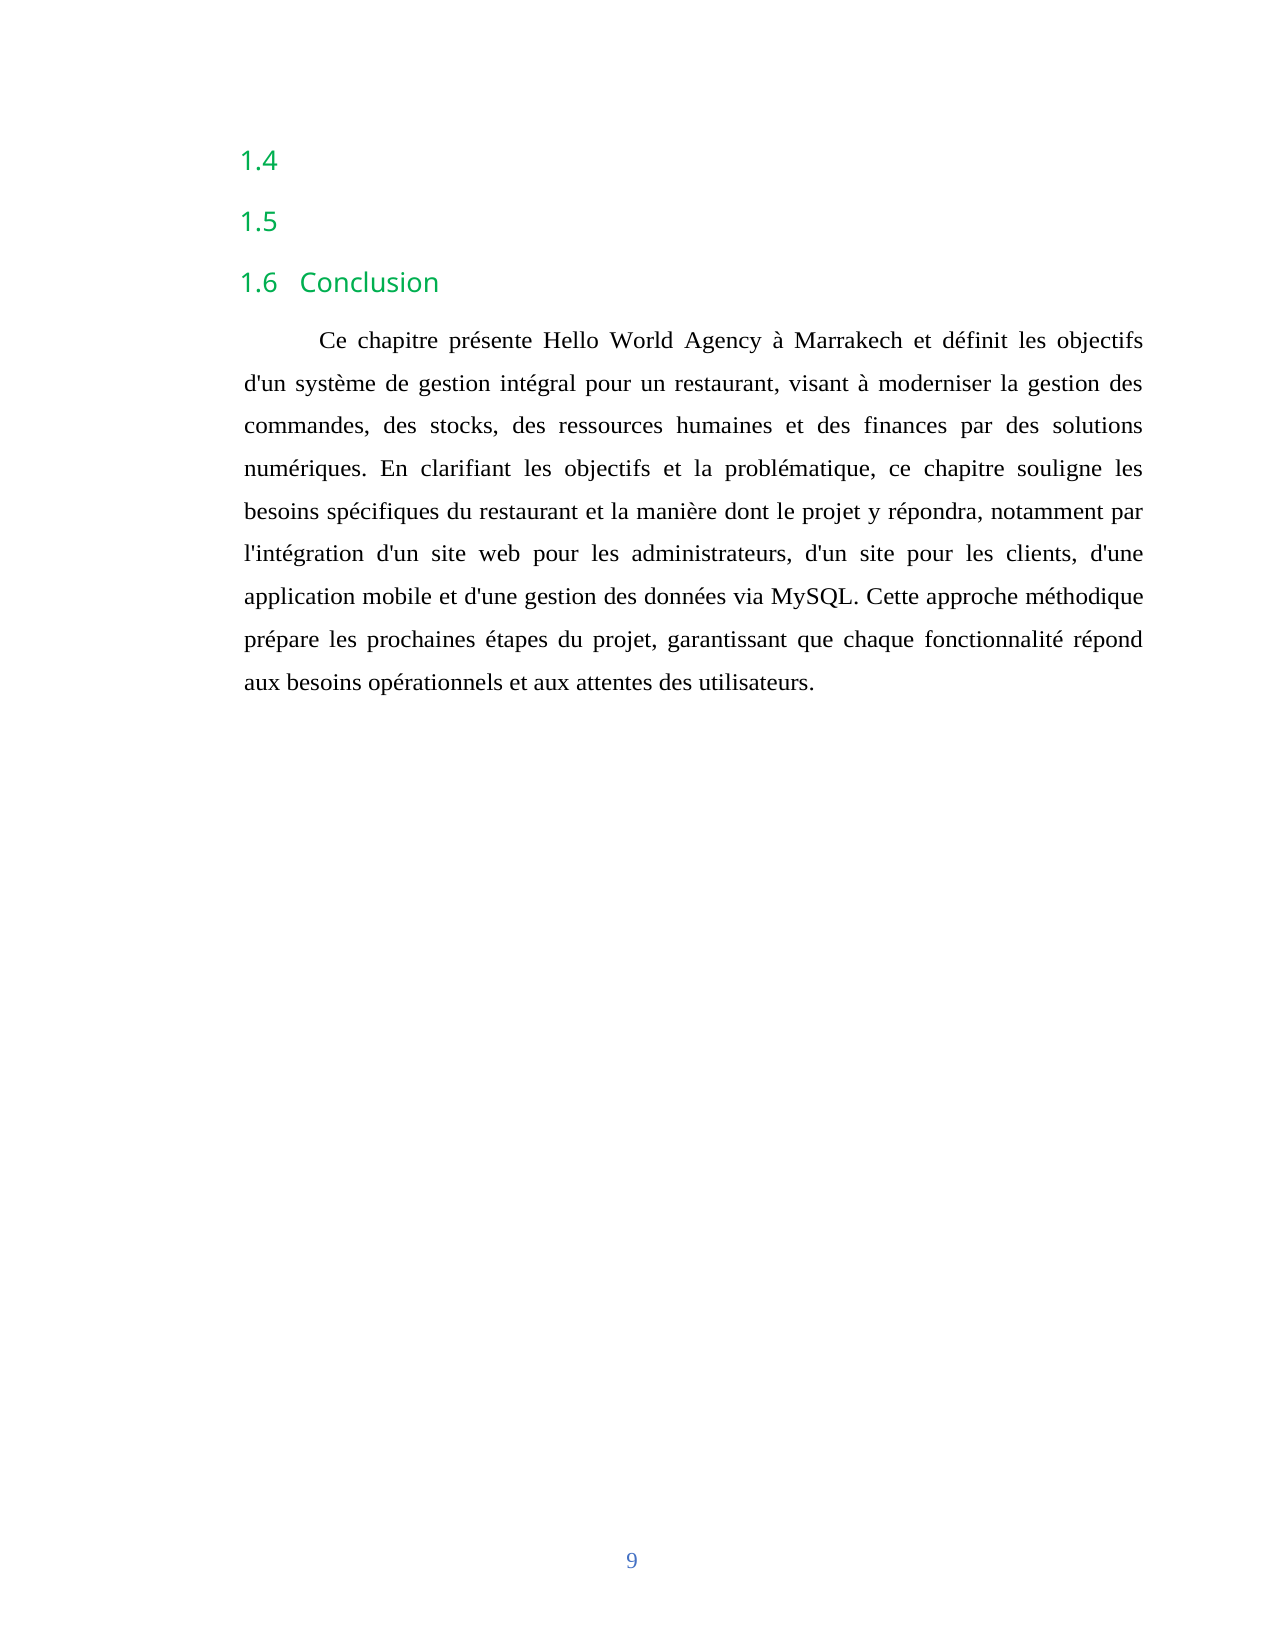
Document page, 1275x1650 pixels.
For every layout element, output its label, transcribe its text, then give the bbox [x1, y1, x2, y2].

text Ce chapitre présente Hello World Agency à Marrakech et définit les objectifs d'un système de gestion intégral pour un restaurant, visant à moderniser la gestion des commandes, des stocks, des ressources humaines et des finances par des solutions numériques. En clarifiant les objectifs et la problématique, ce chapitre souligne les besoins spécifiques du restaurant et la manière dont le projet y répondra, notamment par l'intégration d'un site web pour les administrateurs, d'un site pour les clients, d'une application mobile et d'une gestion des données via MySQL. Cette approche méthodique prépare les prochaines étapes du projet, garantissant que chaque fonctionnalité répond aux besoins opérationnels et aux attentes des utilisateurs. [244, 326, 1145, 695]
title Conclusion [239, 263, 1254, 300]
